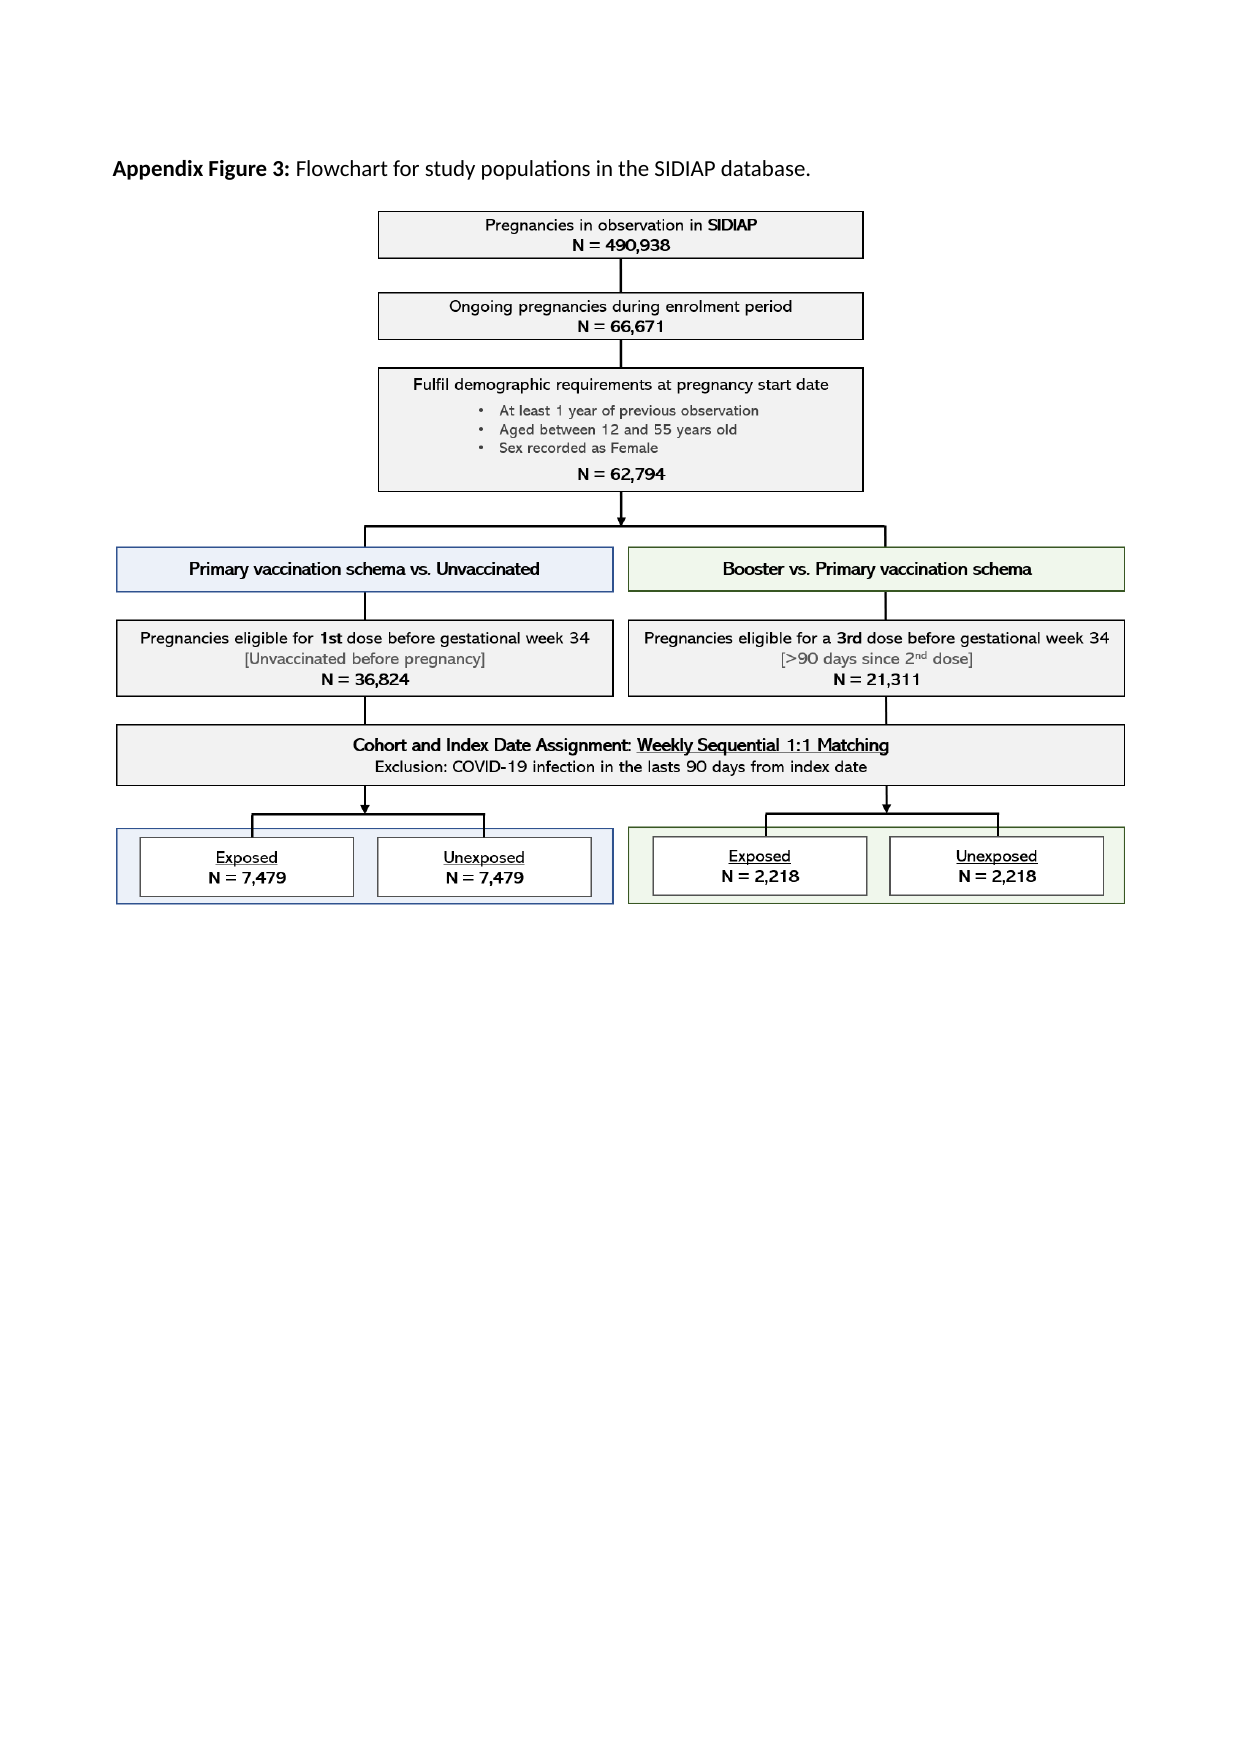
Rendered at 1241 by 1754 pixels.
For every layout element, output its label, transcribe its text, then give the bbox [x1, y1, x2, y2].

subtitle Appendix Figure 3: Flowchart for study populations in the SIDIAP database. [112, 154, 1128, 182]
picture [112, 209, 1128, 905]
